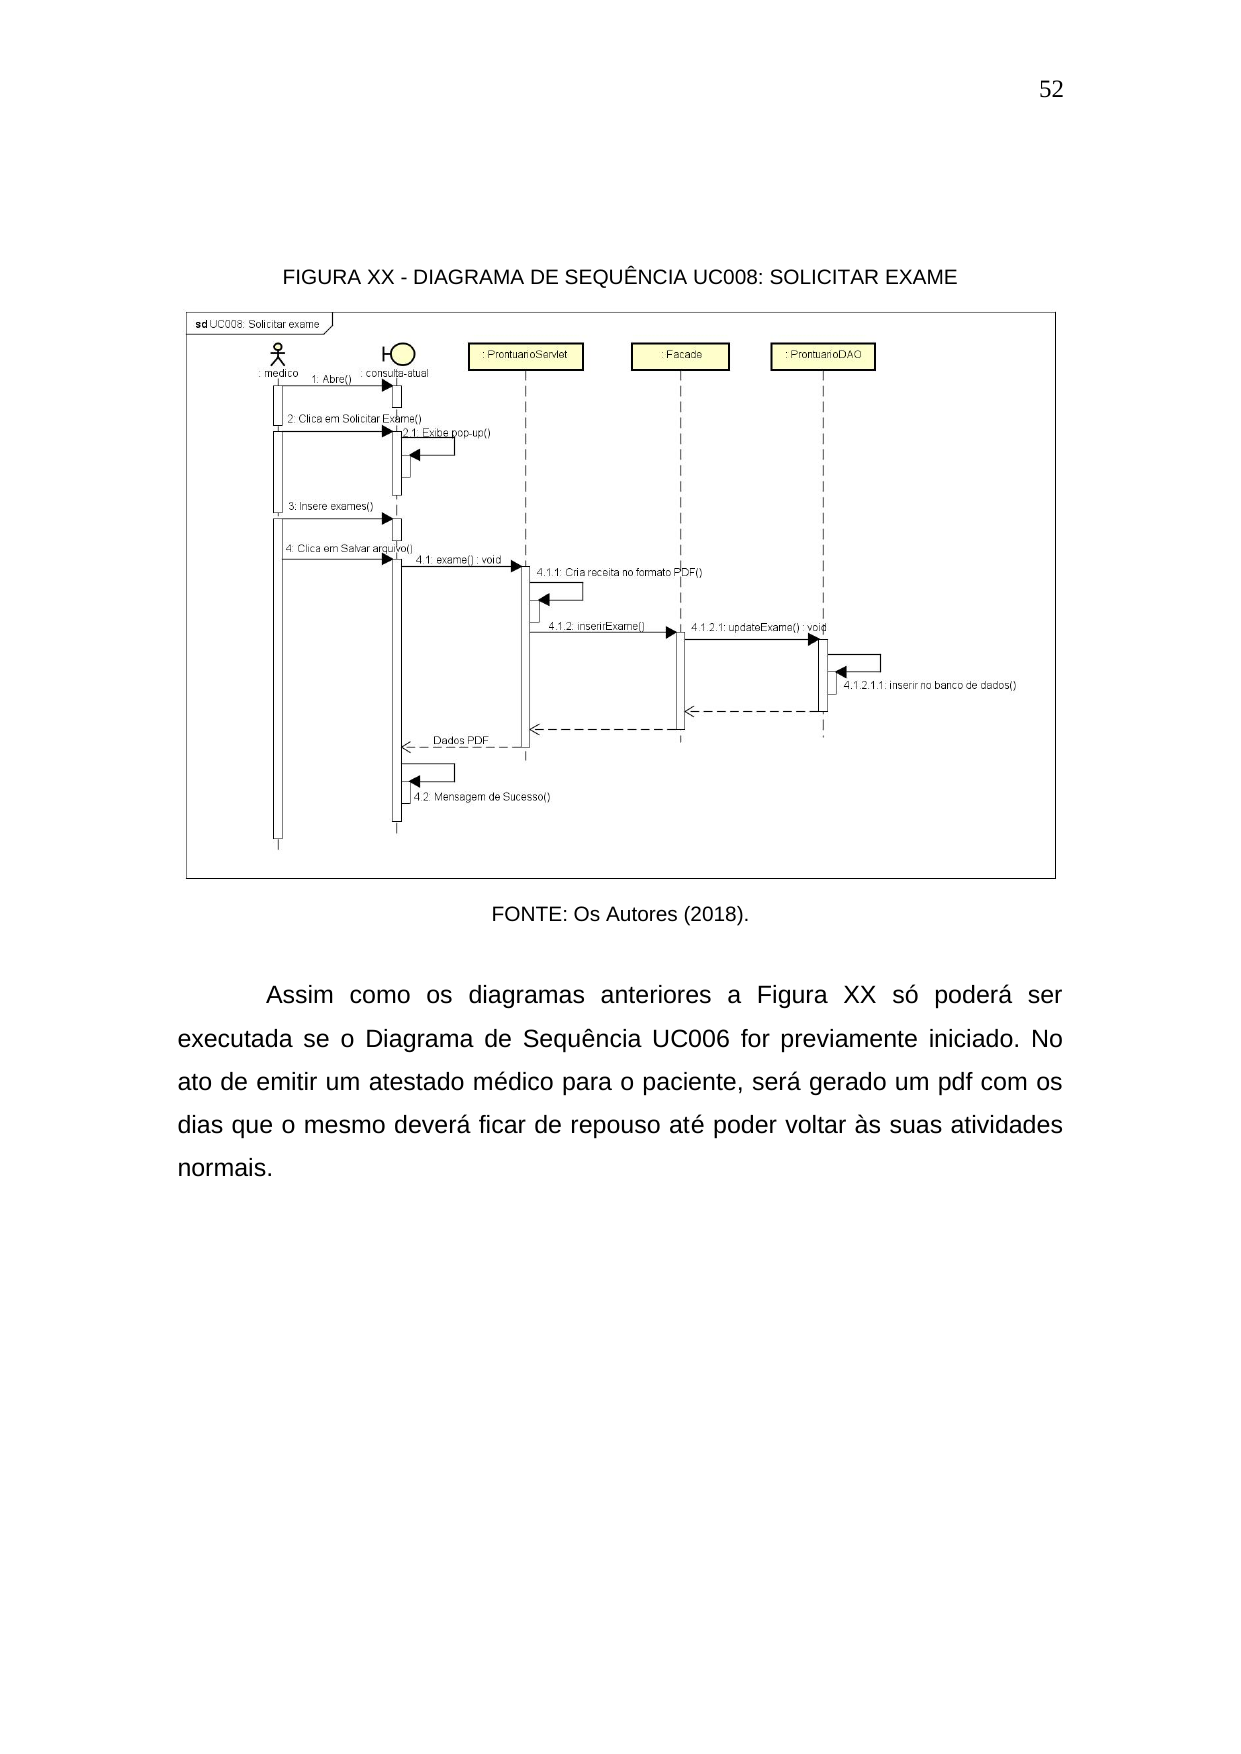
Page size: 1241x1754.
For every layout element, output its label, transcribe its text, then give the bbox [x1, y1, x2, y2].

picture [177, 303, 1064, 887]
text FONTE: Os Autores (2018). [177, 901, 1064, 925]
text Assim como os diagramas anteriores a Figura XX só poderá ser executada se o Diagrama de Sequência UC006 for previamente iniciado. No ato de emitir um atestado médico para o paciente, será gerado um pdf com os dias que o mesmo deverá ficar de repouso até poder voltar às suas atividades normais. [177, 980, 1064, 1182]
text FIGURA XX - DIAGRAMA DE SEQUÊNCIA UC008: SOLICITAR EXAME [177, 261, 1064, 289]
